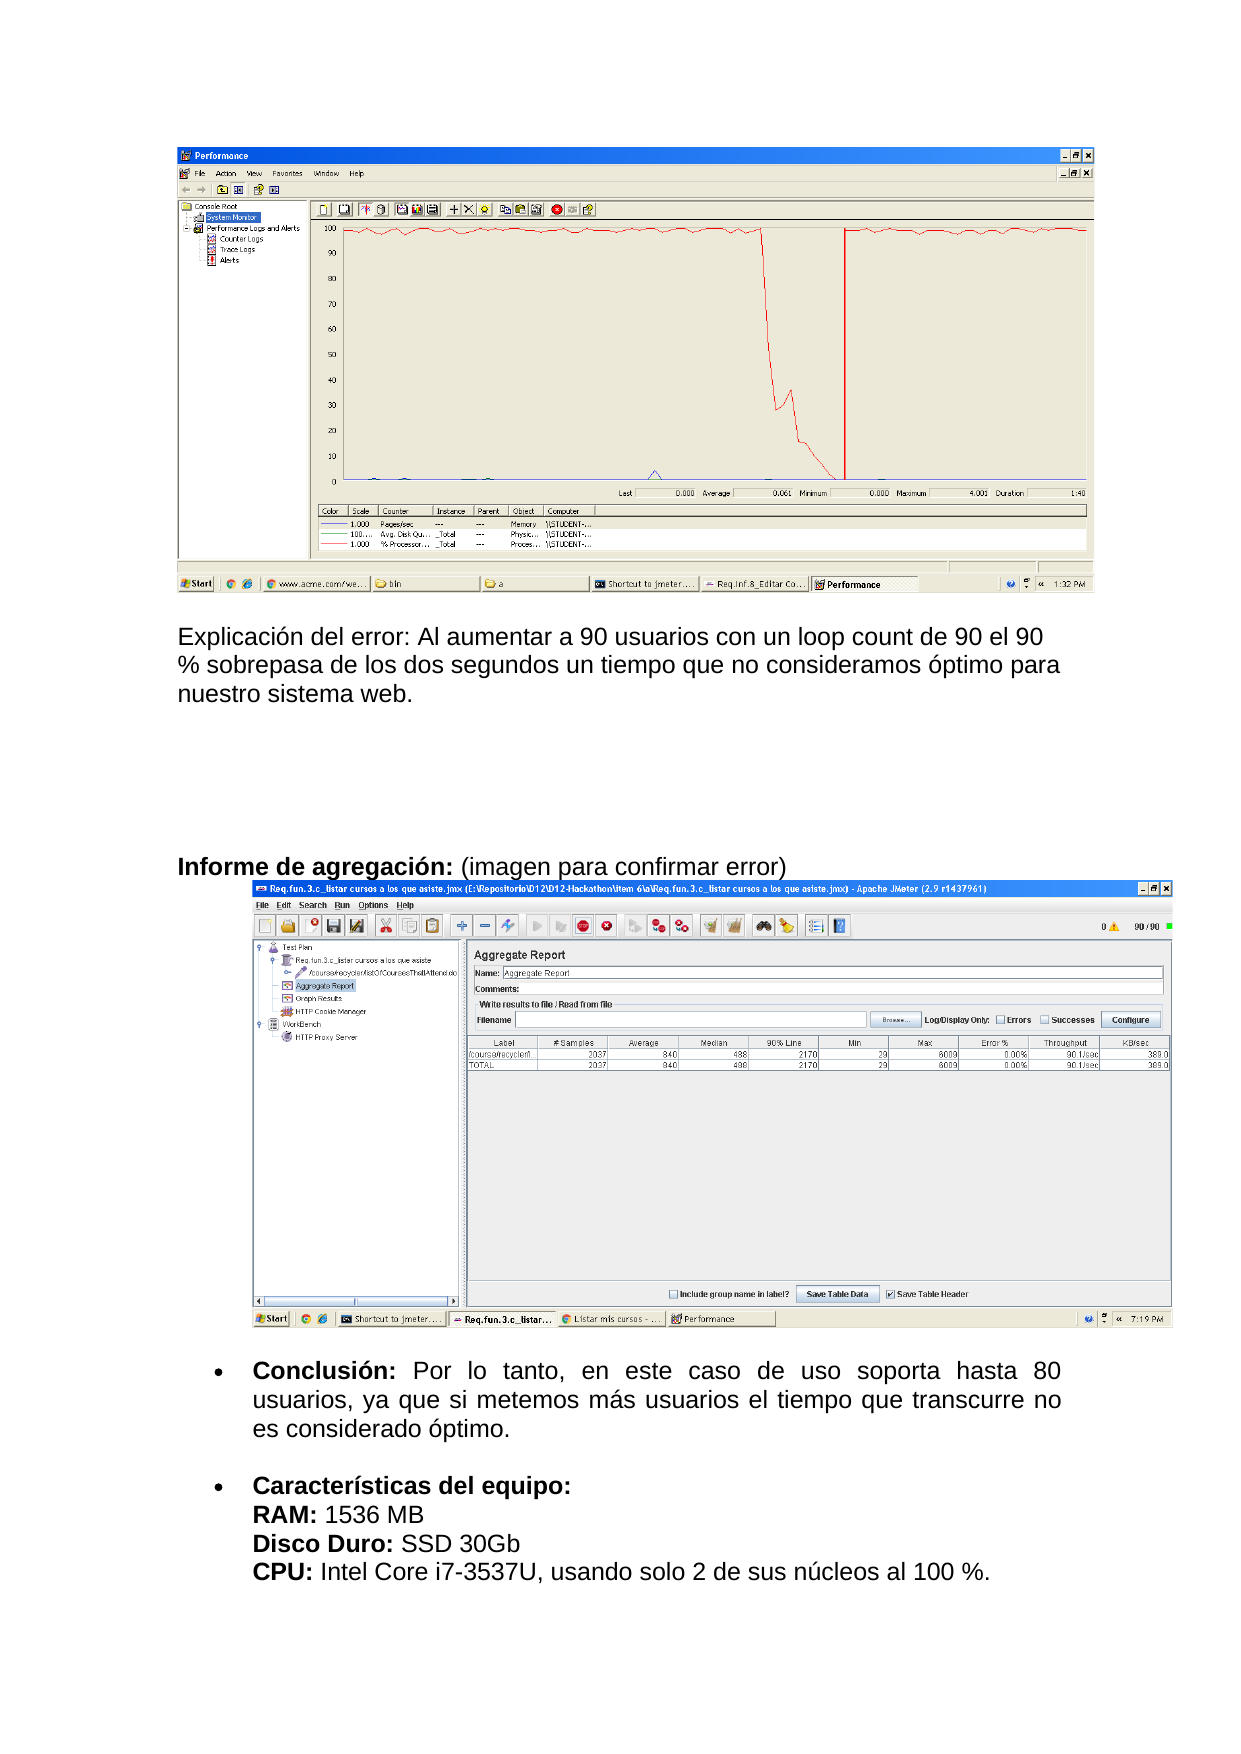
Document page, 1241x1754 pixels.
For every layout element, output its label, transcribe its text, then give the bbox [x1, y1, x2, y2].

picture [252, 880, 1173, 1328]
text Informe de agregación: (imagen para confirmar error) [177, 852, 1063, 880]
text Explicación del error: Al aumentar a 90 usuarios con un loop count de 90 el 90 % sobrepasa de los dos segundos un tiempo que no consideramos óptimo para nuestro sistema web. [177, 622, 1063, 708]
list Características del equipo: [215, 1471, 1063, 1500]
picture [177, 147, 1095, 593]
text Disco Duro: SSD 30Gb [177, 1528, 1063, 1557]
text CPU: Intel Core i7-3537U, usando solo 2 de sus núcleos al 100 %. [252, 1557, 1063, 1586]
text RAM: 1536 MB [252, 1500, 1063, 1528]
list Conclusión: Por lo tanto, en este caso de uso soporta hasta 80 usuarios, ya que si metemos más usuarios el tiempo que transcurre no es considerado óptimo. [215, 1356, 1063, 1442]
